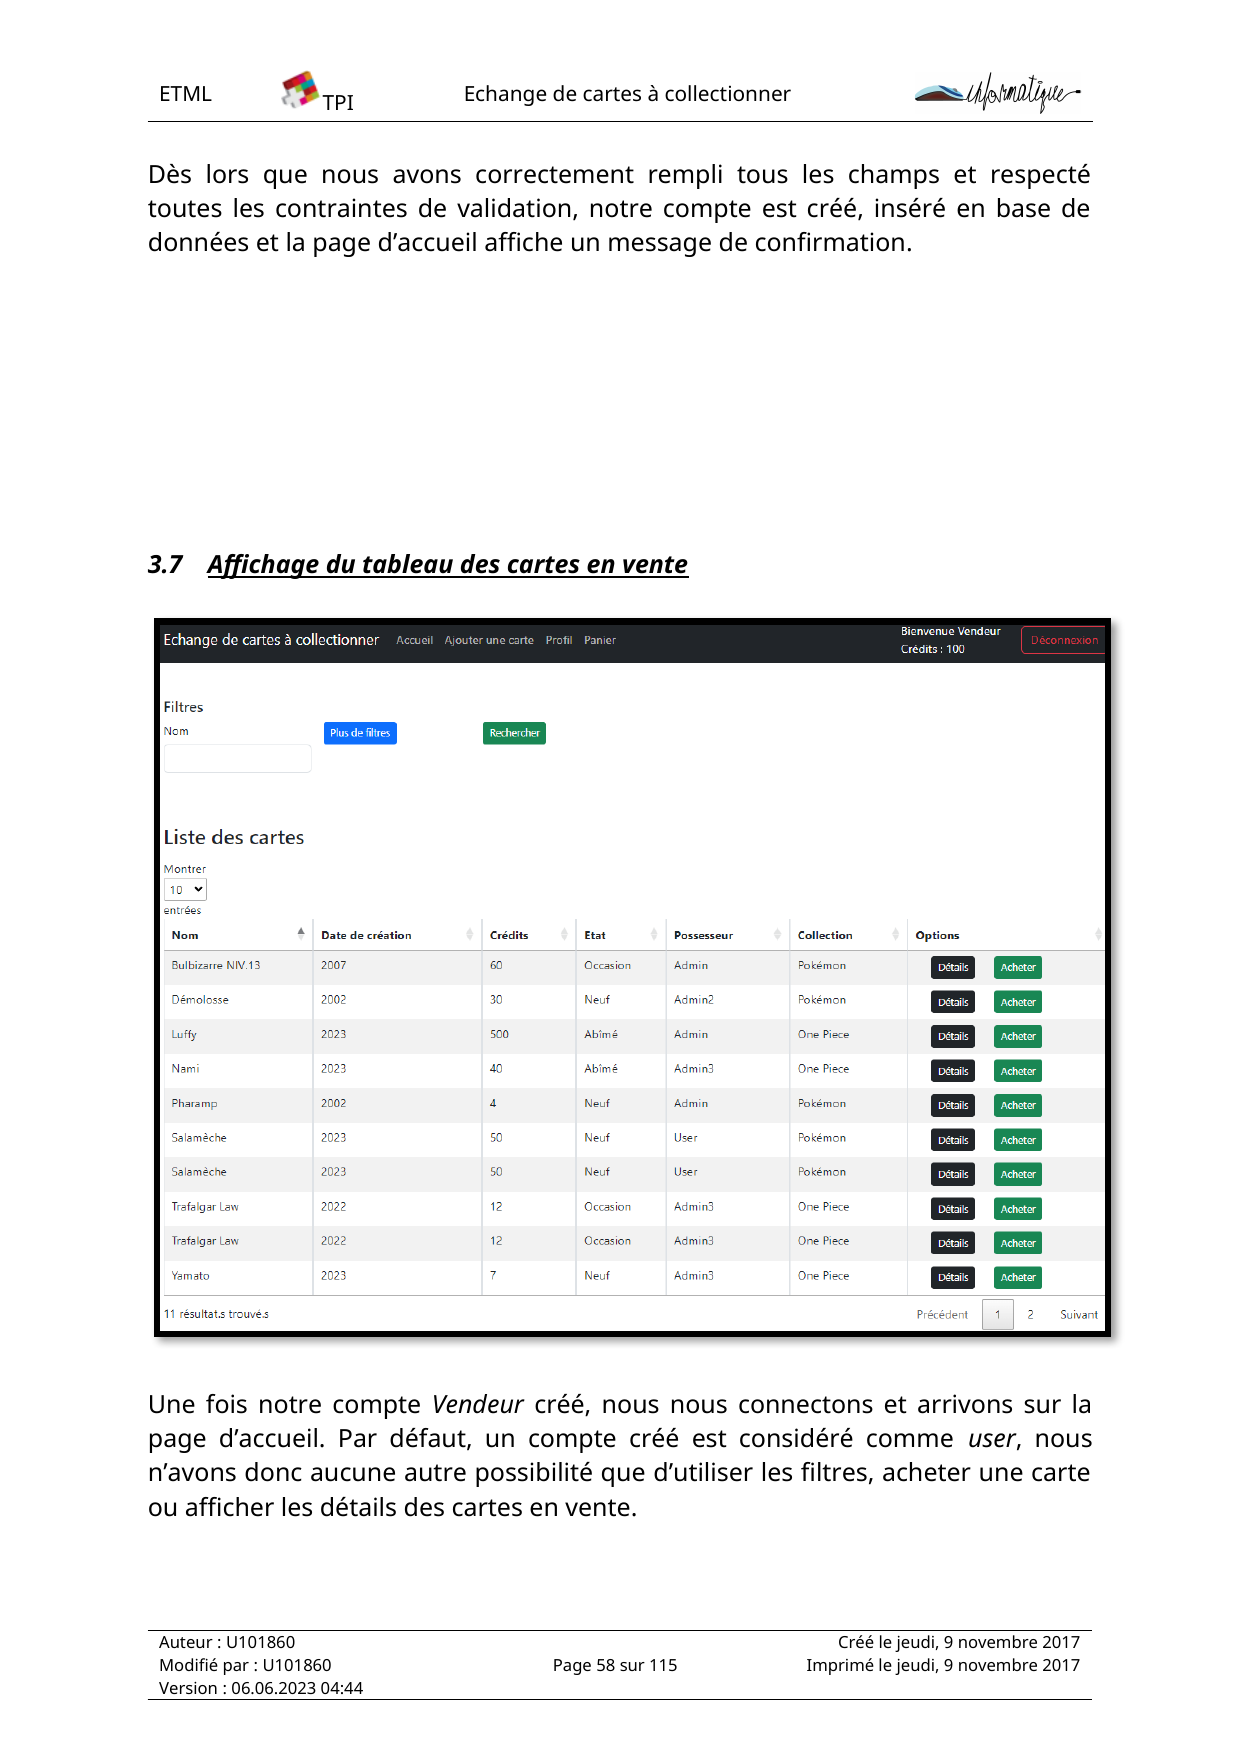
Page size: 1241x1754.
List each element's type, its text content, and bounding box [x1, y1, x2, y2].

text Dès lors que nous avons correctement rempli tous les champs et respecté toutes les contraintes de validation, notre compte est créé, inséré en base de données et la page d’accueil affiche un message de confirmation. [148, 156, 1092, 258]
picture [276, 69, 323, 111]
subtitle Affichage du tableau des cartes en vente [148, 547, 1092, 581]
text Une fois notre compte Vendeur créé, nous nous connectons et arrivons sur la page d’accueil. Par défaut, un compte créé est considéré comme user, nous n’avons donc aucune autre possibilité que d’utiliser les filtres, acheter une carte ou afficher les détails des cartes en vente. [148, 1387, 1092, 1523]
picture [160, 625, 1105, 1331]
